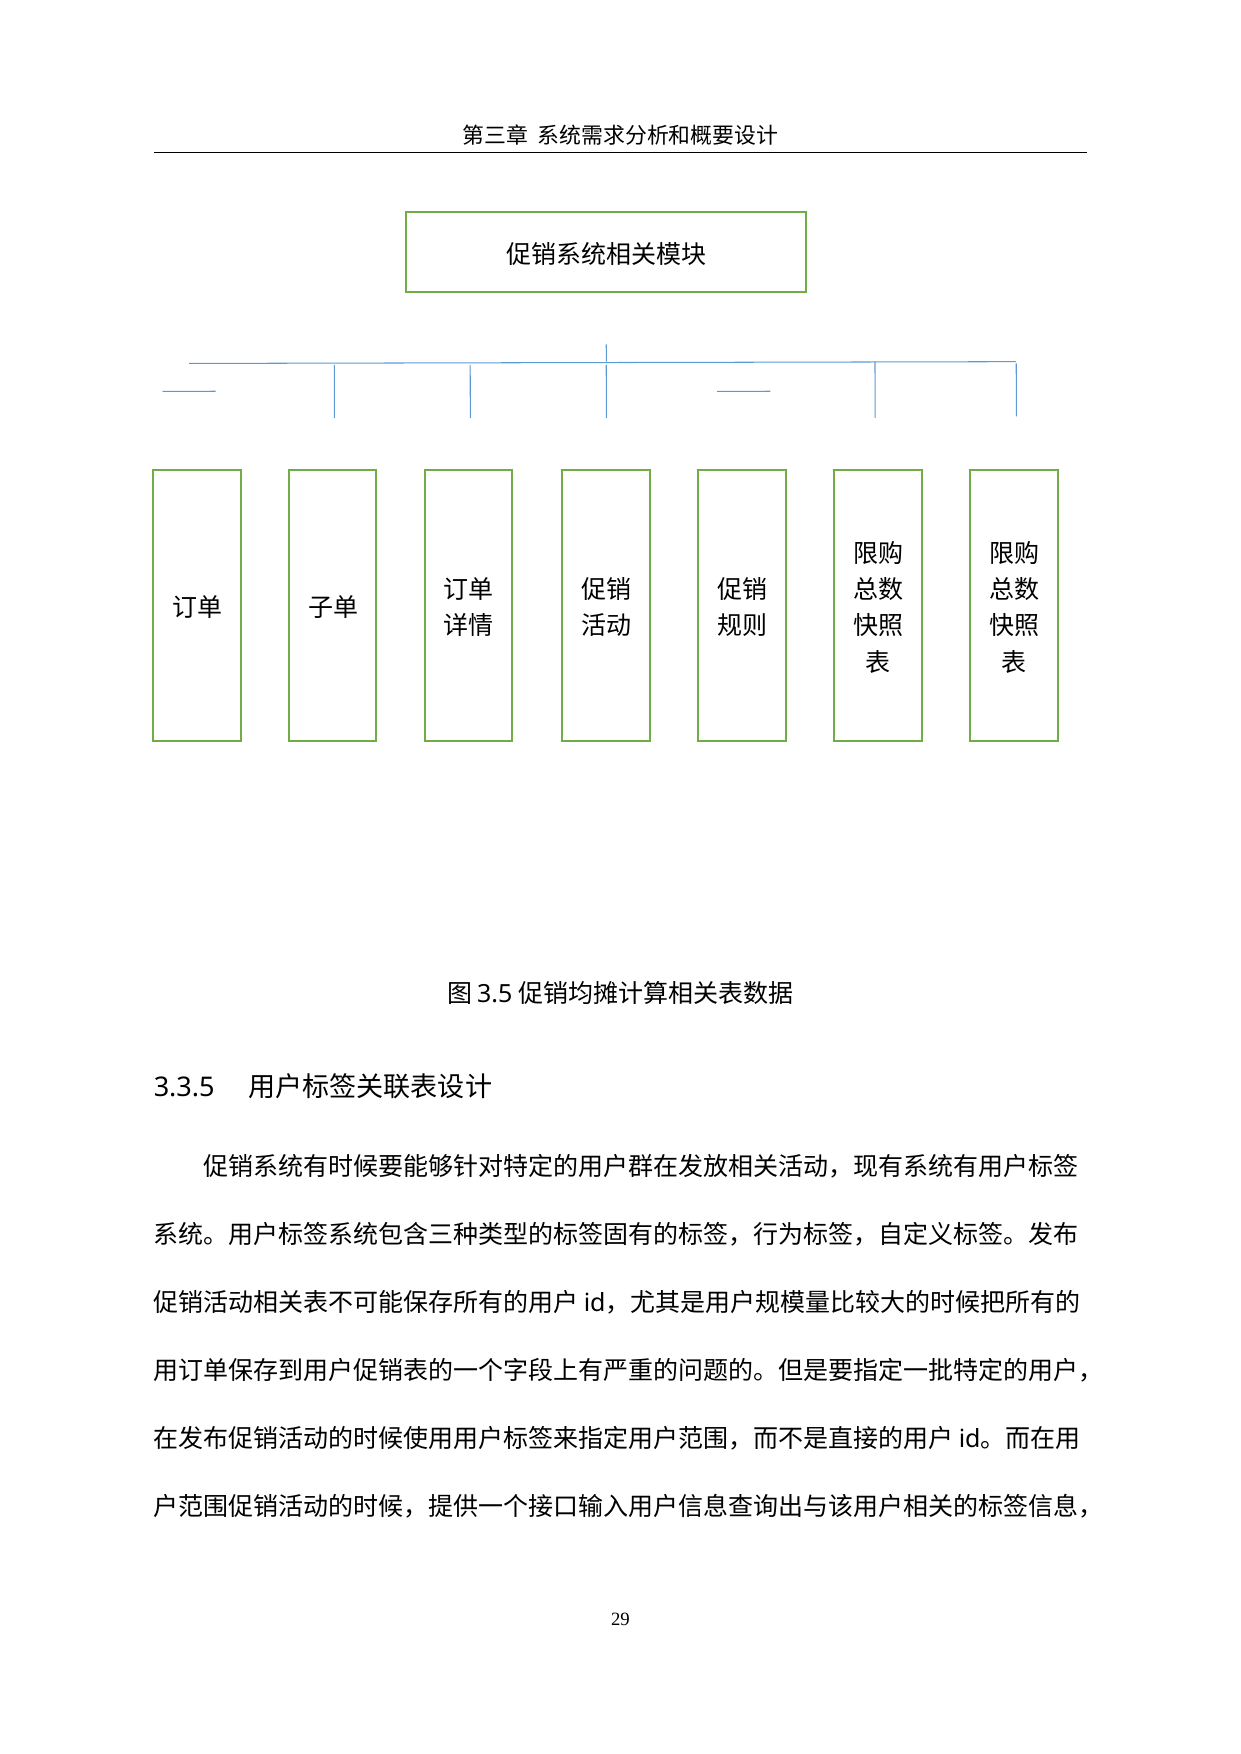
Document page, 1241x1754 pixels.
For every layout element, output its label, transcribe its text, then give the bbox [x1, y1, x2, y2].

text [153, 1131, 1087, 1538]
list 用户标签关联表设计 [153, 1050, 1087, 1118]
text 图3.5 促销均摊计算相关表数据 [153, 957, 1087, 1025]
